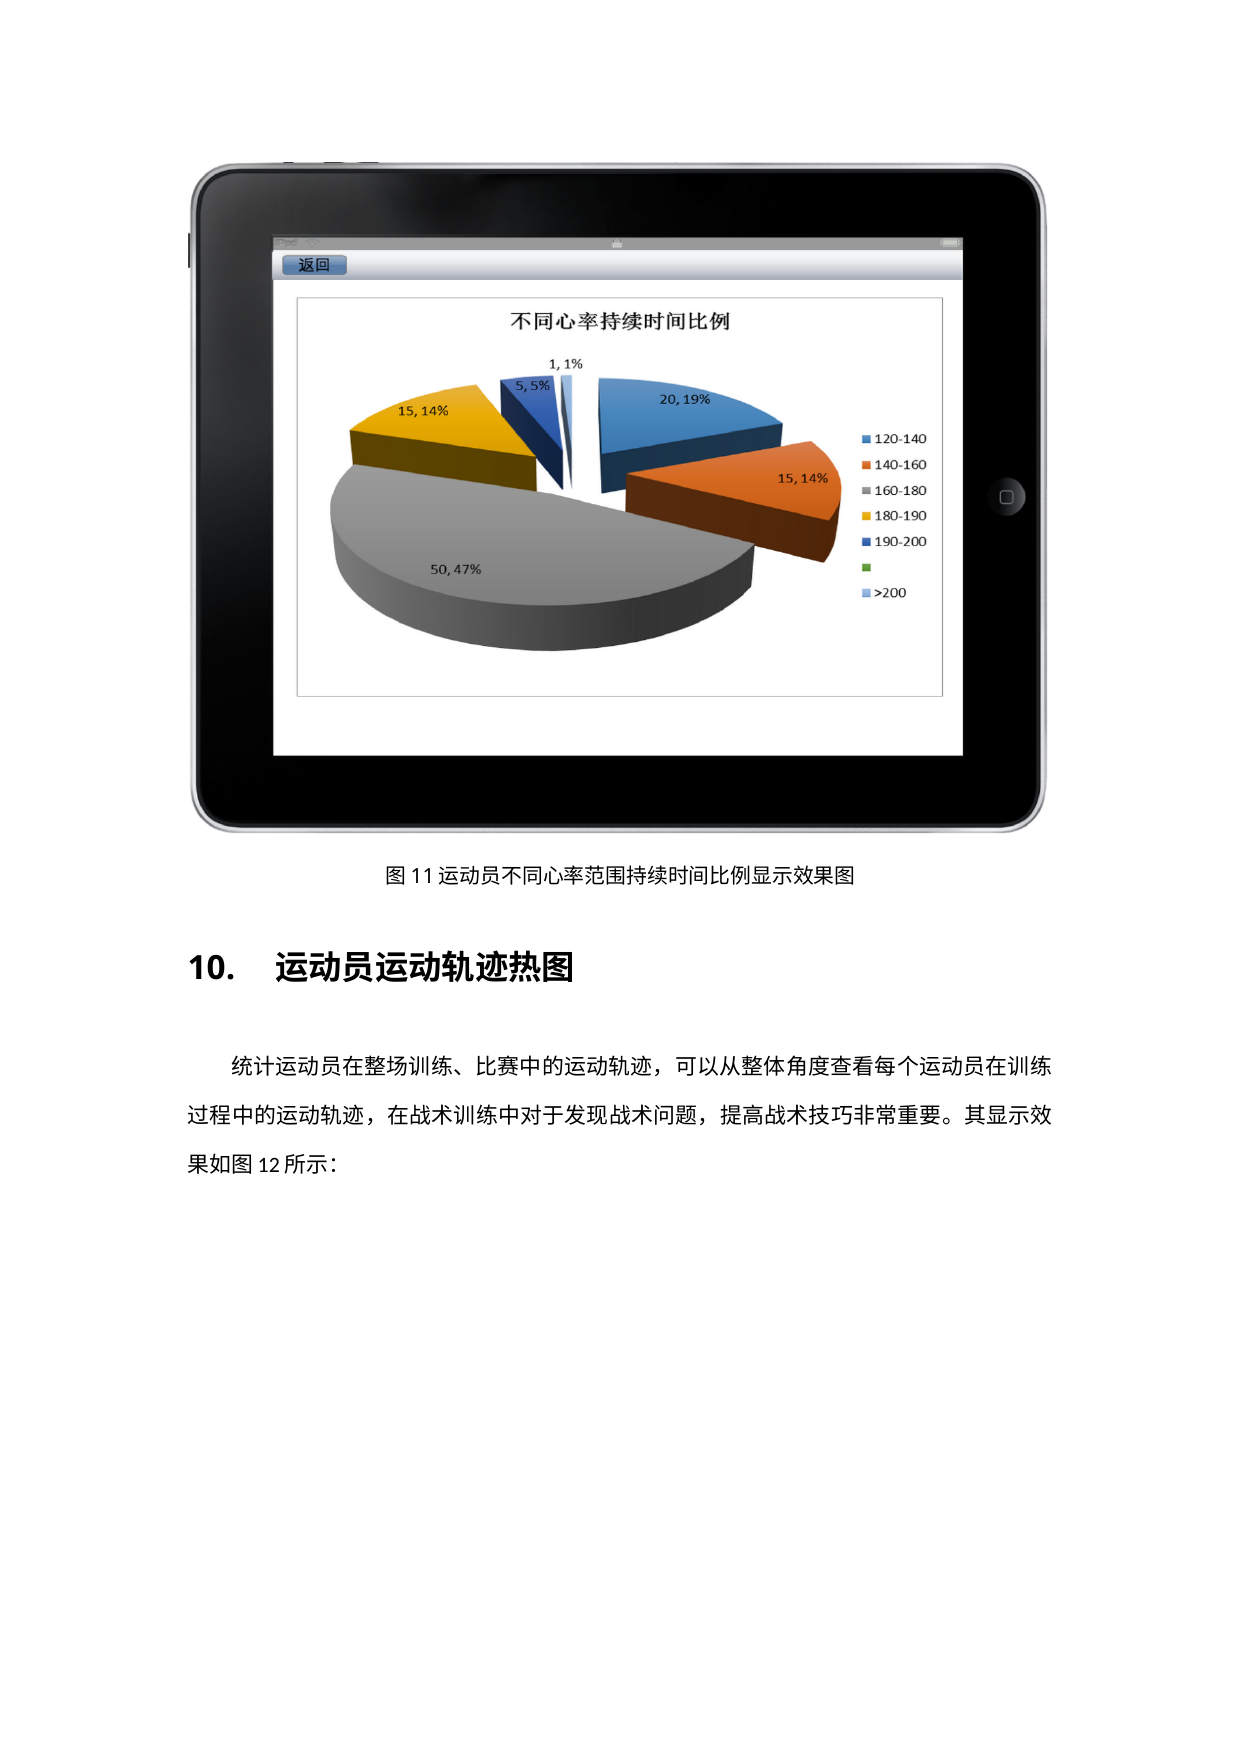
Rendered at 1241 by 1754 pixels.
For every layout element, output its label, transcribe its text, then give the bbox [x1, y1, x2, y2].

text 统计运动员在整场训练、比赛中的运动轨迹，可以从整体角度查看每个运动员在训练过程中的运动轨迹，在战术训练中对于发现战术问题，提高战术技巧非常重要。其显示效果如图12所示： [187, 1049, 1053, 1179]
text 图 11 运动员不同心率范围持续时间比例显示效果图 [187, 858, 1053, 890]
picture [187, 162, 1053, 839]
subtitle 运动员运动轨迹热图 [187, 932, 1053, 997]
